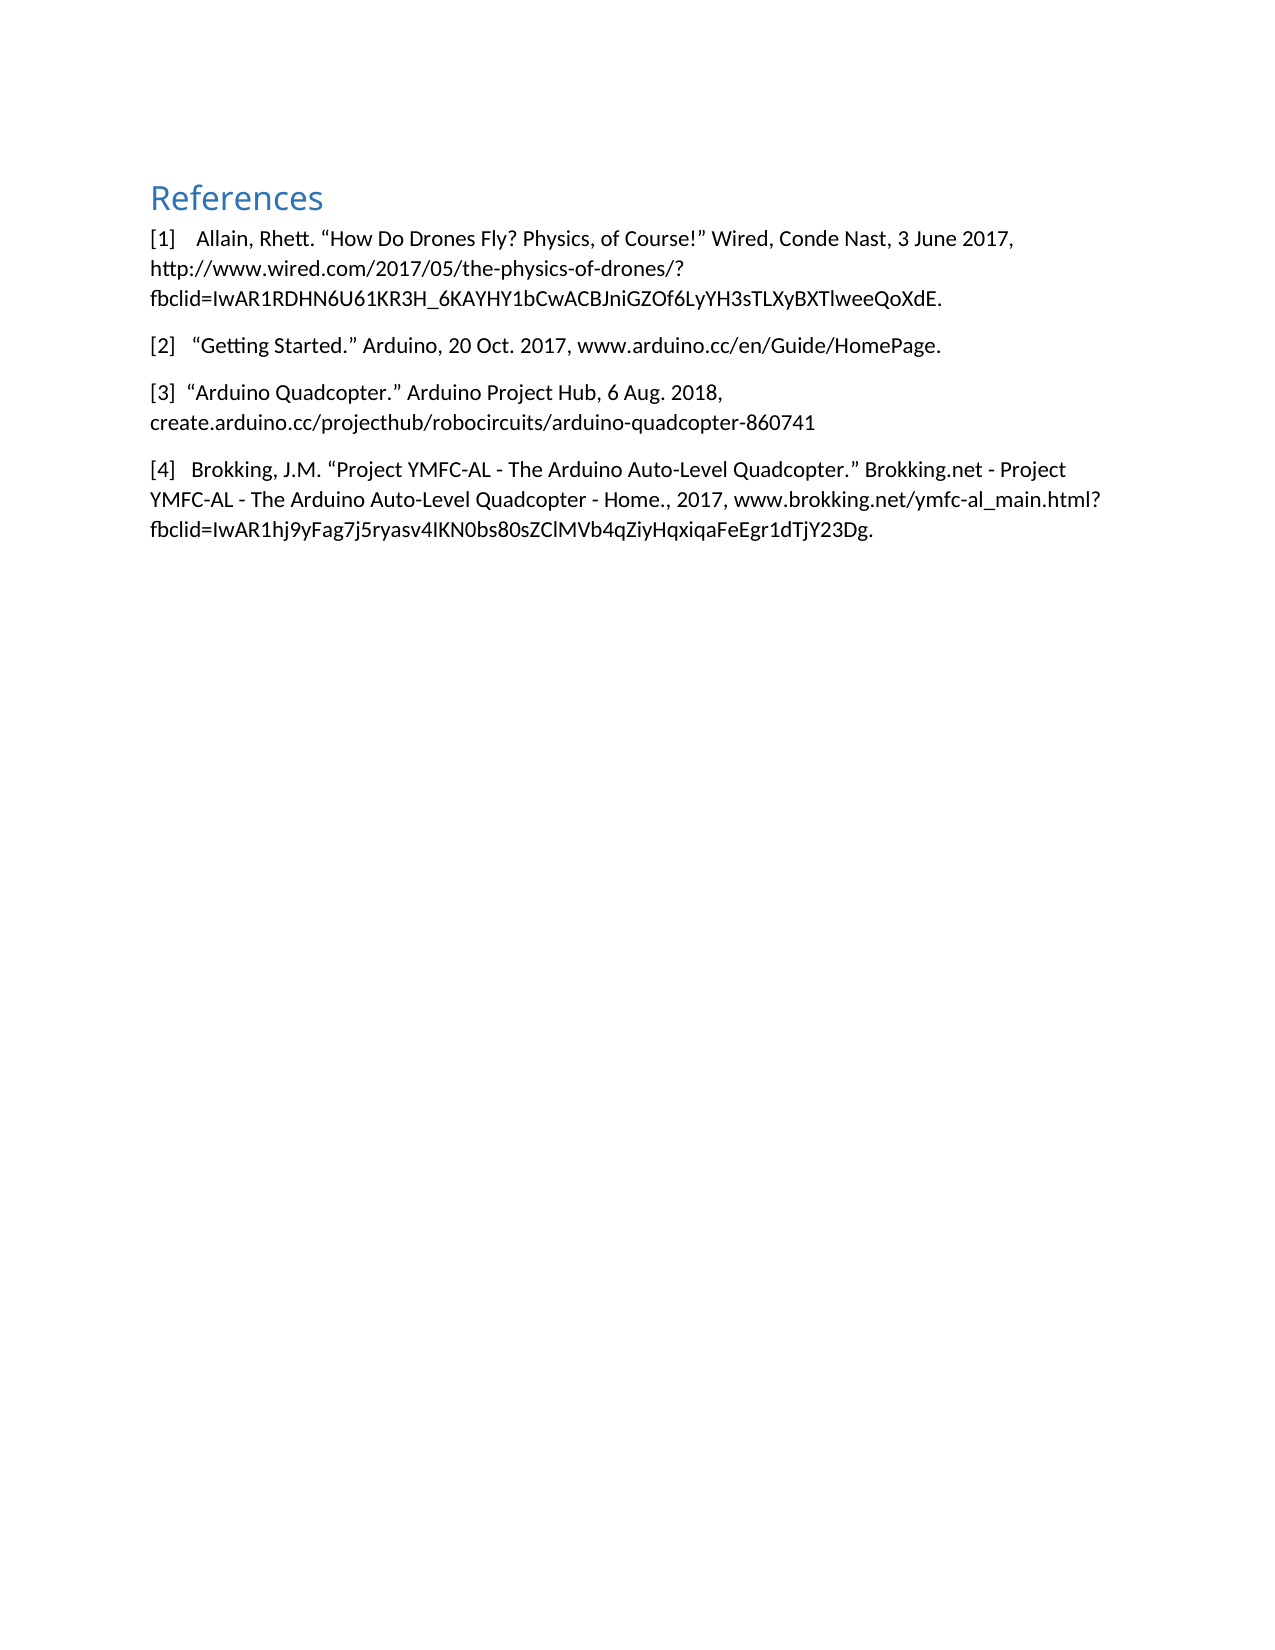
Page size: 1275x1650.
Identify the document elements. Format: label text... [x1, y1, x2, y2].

text [2] “Getting Started.” Arduino, 20 Oct. 2017, www.arduino.cc/en/Guide/HomePage. [150, 331, 1125, 359]
text [3] “Arduino Quadcopter.” Arduino Project Hub, 6 Aug. 2018, create.arduino.cc/projecthub/robocircuits/arduino-quadcopter-860741 [150, 378, 1125, 436]
text [4] Brokking, J.M. “Project YMFC-AL - The Arduino Auto-Level Quadcopter.” Brokking.net - Project YMFC-AL - The Arduino Auto-Level Quadcopter - Home., 2017, www.brokking.net/ymfc-al_main.html?fbclid=IwAR1hj9yFag7j5ryasv4IKN0bs80sZClMVb4qZiyHqxiqaFeEgr1dTjY23Dg. [150, 455, 1125, 544]
text [1] Allain, Rhett. “How Do Drones Fly? Physics, of Course!” Wired, Conde Nast, 3 June 2017, http://www.wired.com/2017/05/the-physics-of-drones/?fbclid=IwAR1RDHN6U61KR3H_6KAYHY1bCwACBJniGZOf6LyYH3sTLXyBXTlweeQoXdE. [150, 224, 1125, 312]
subtitle References [150, 175, 1125, 220]
